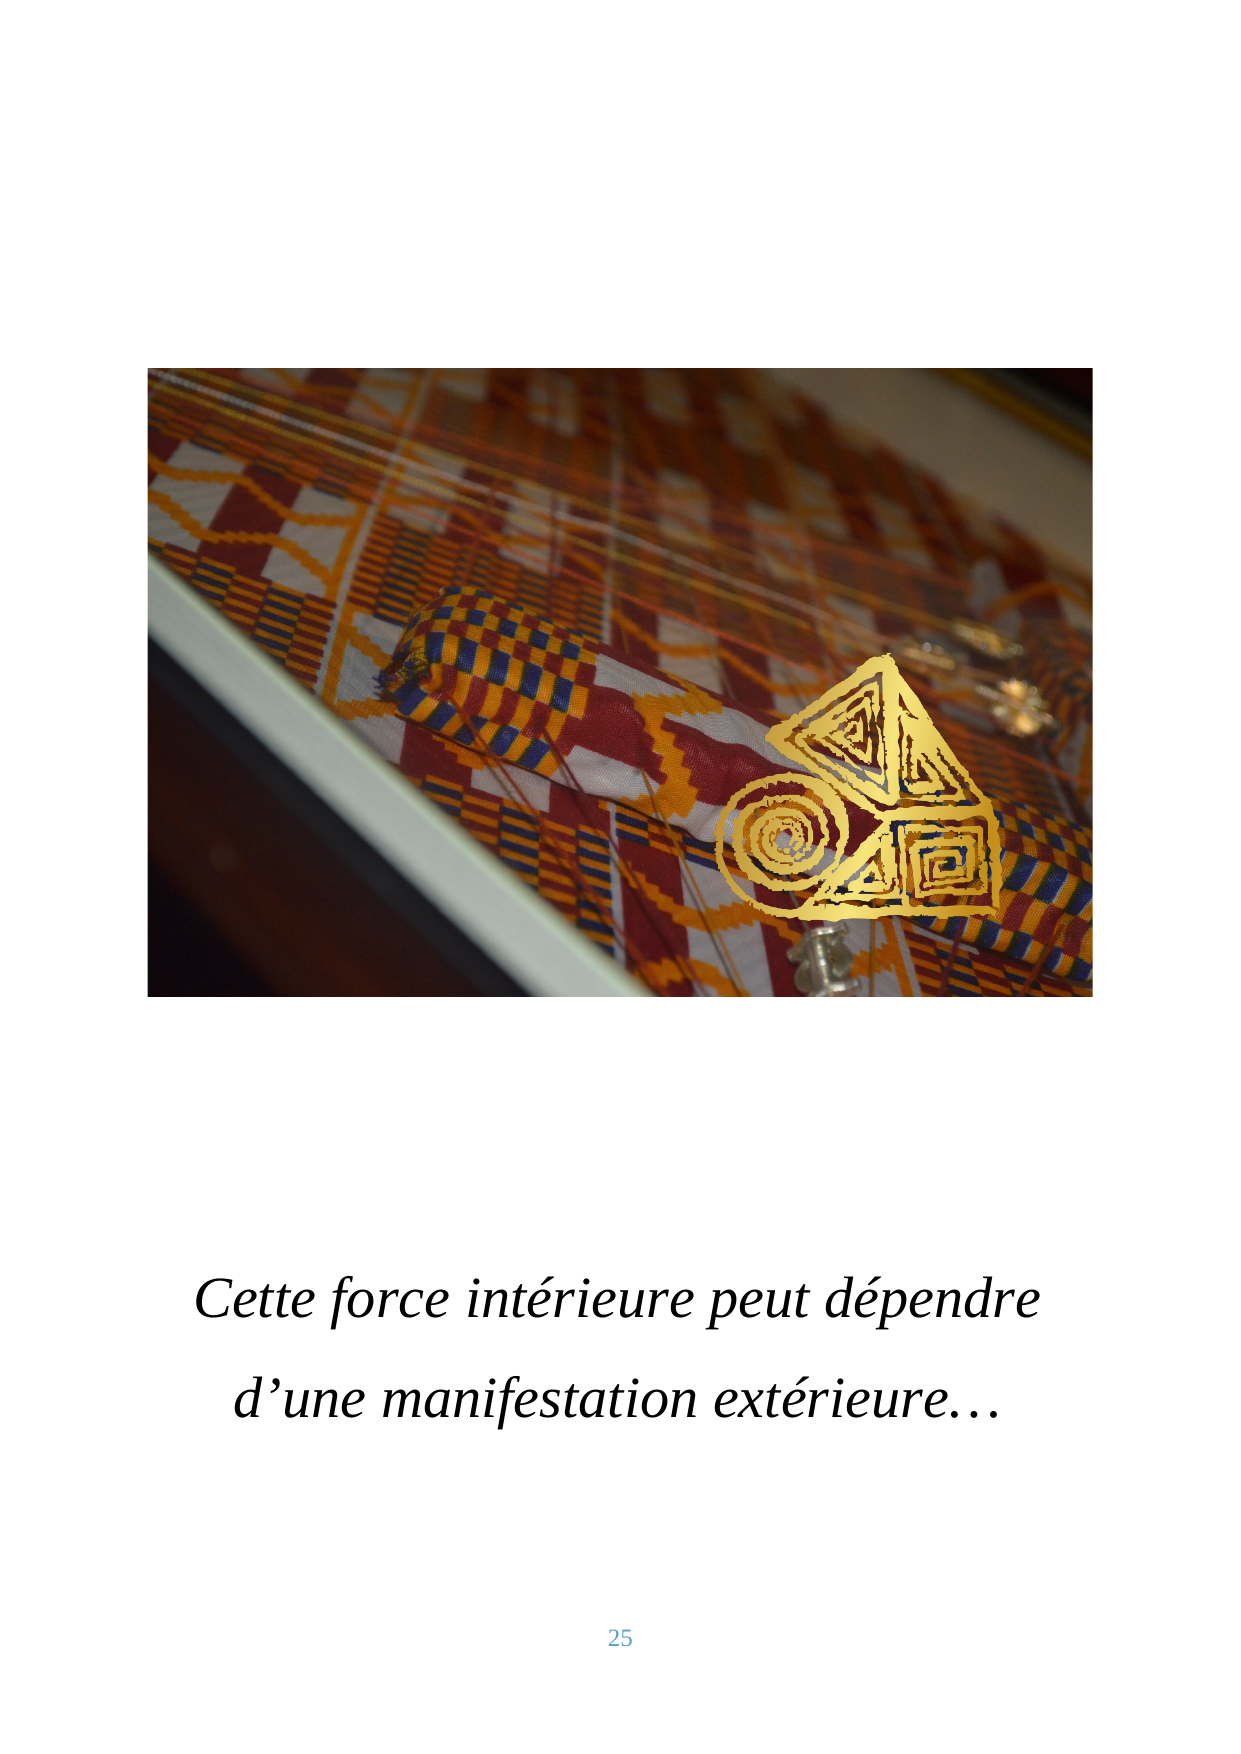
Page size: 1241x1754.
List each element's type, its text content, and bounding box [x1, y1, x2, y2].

text Cette force intérieure peut dépendre d’une manifestation extérieure… [148, 1263, 1093, 1430]
picture [147, 368, 1149, 1078]
